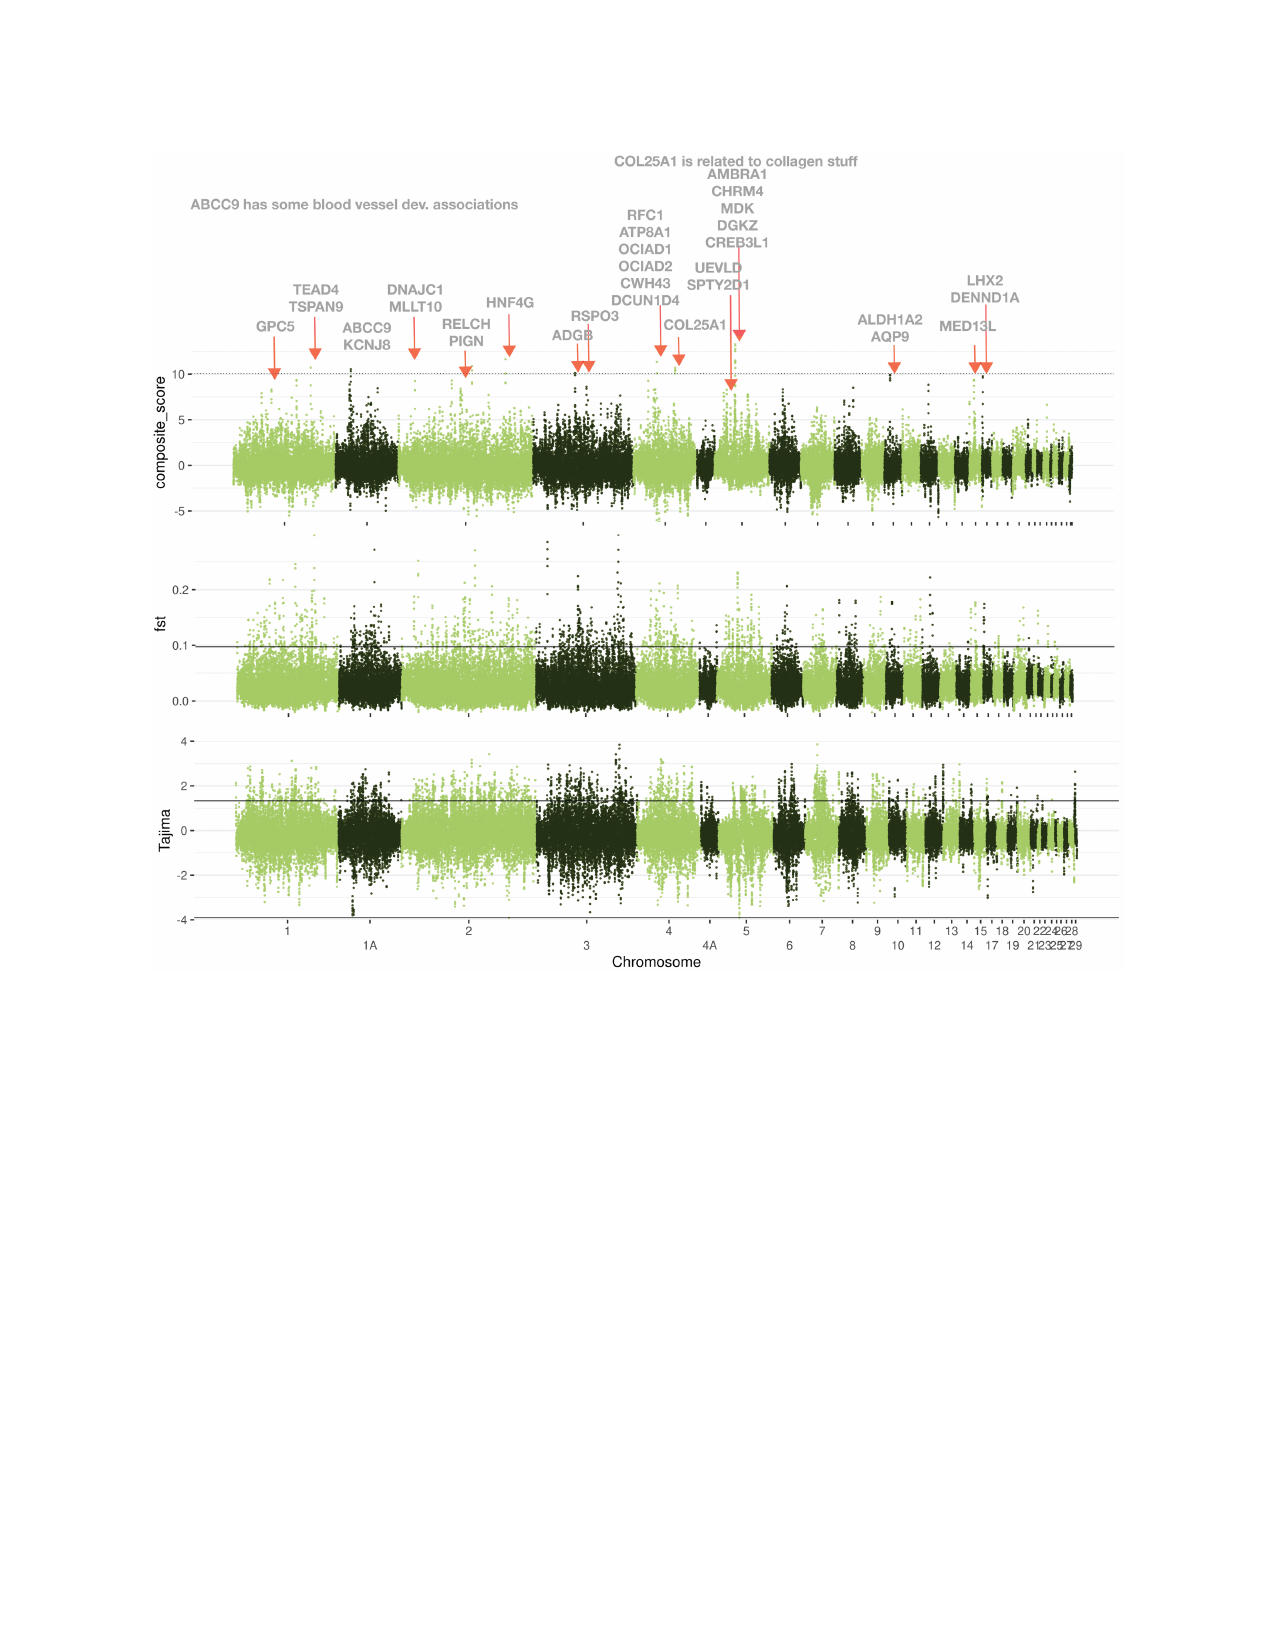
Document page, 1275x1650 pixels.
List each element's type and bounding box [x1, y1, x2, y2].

picture [150, 150, 1125, 972]
